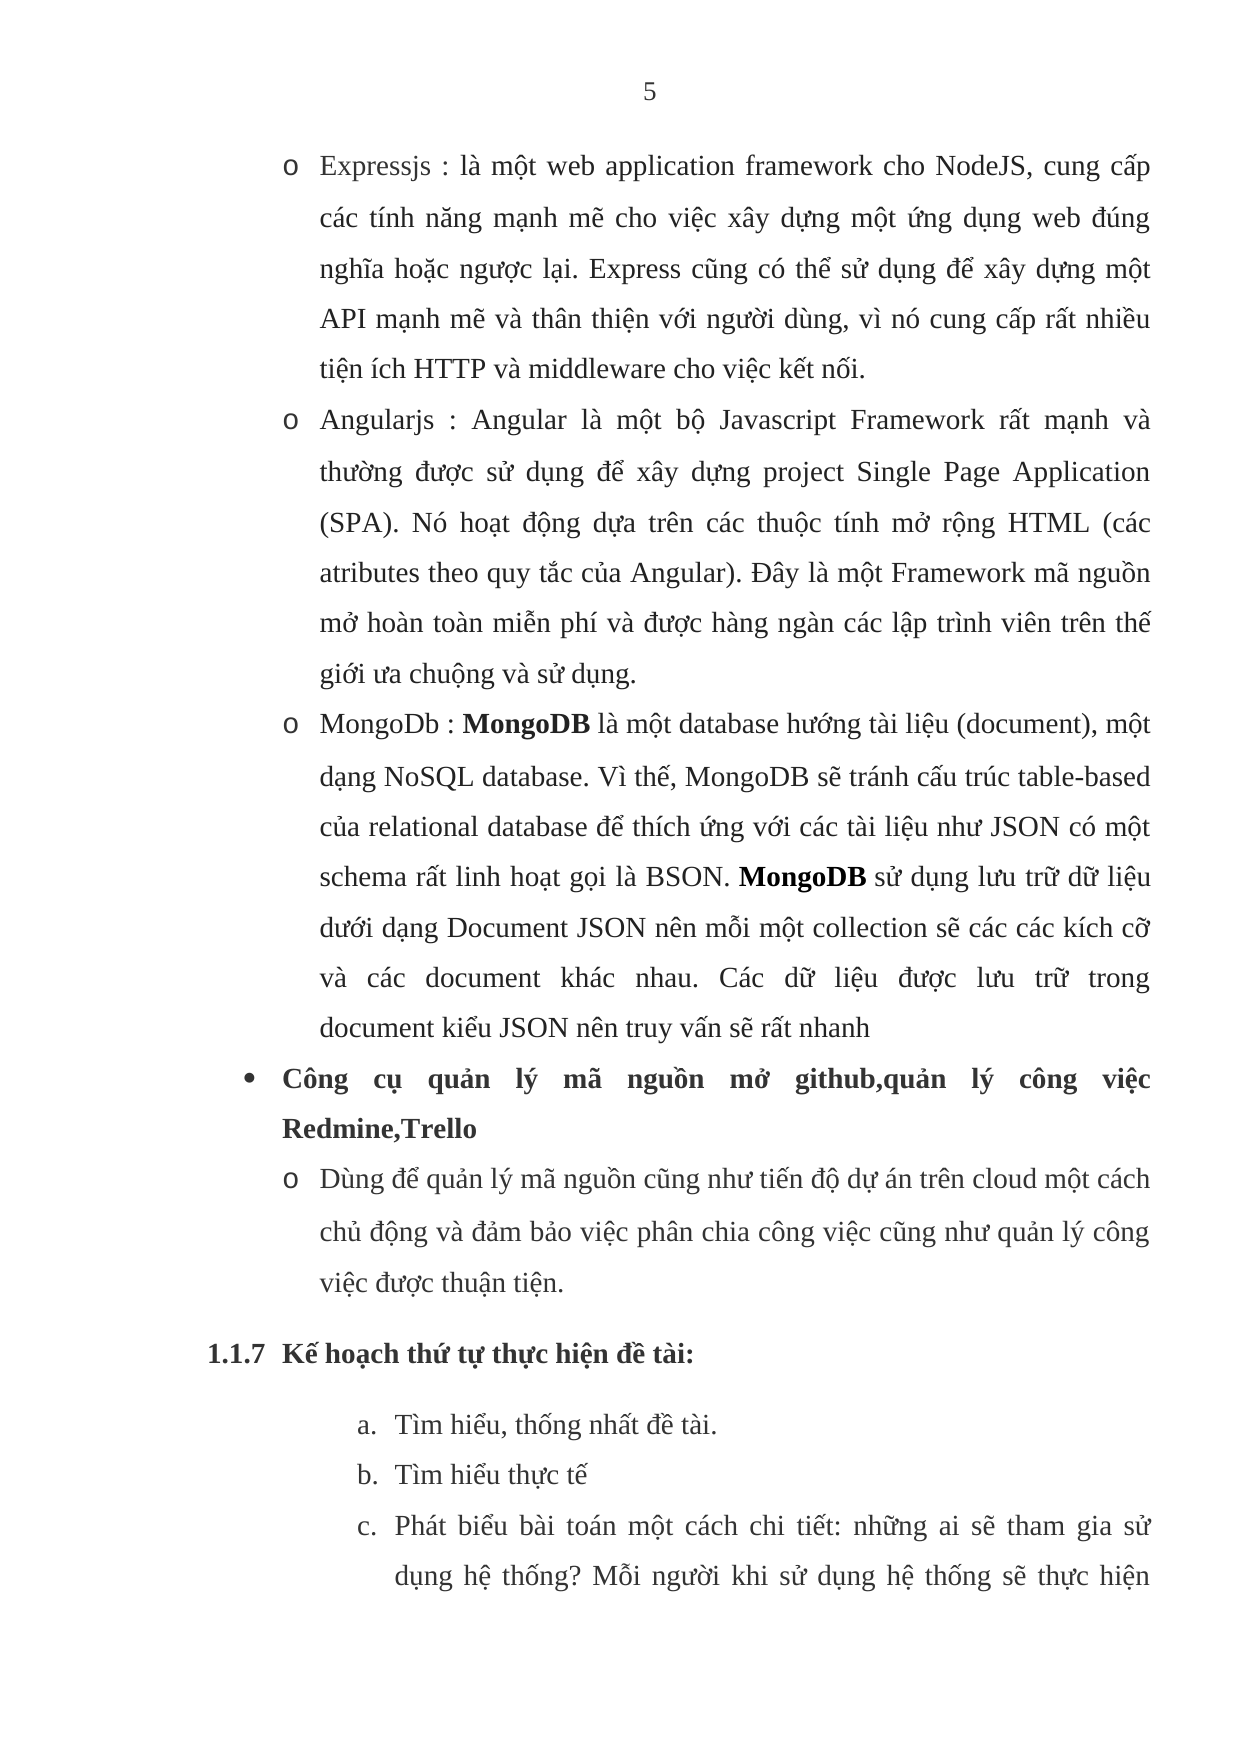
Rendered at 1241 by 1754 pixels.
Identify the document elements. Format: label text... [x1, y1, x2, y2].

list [357, 1508, 1152, 1591]
list MongoDb : MongoDB là một database hướng tài liệu (document), một dạng NoSQL database. Vì thế, MongoDB sẽ tránh cấu trúc table-based của relational database để thích ứng với các tài liệu như JSON có một schema rất linh hoạt gọi là BSON. MongoDB sử dụng lưu trữ dữ liệu dưới dạng Document JSON nên mỗi một collection sẽ các các kích cỡ và các document khác nhau. Các dữ liệu được lưu trữ trong document kiểu JSON nên truy vấn sẽ rất nhanh [282, 706, 1152, 1044]
subtitle Kế hoạch thứ tự thực hiện đề tài: [207, 1336, 1152, 1369]
list Angularjs : Angular là một bộ Javascript Framework rất mạnh và thường được sử dụng để xây dựng project Single Page Application (SPA). Nó hoạt động dựa trên các thuộc tính mở rộng HTML (các atributes theo quy tắc của Angular). Đây là một Framework mã nguồn mở hoàn toàn miễn phí và được hàng ngàn các lập trình viên trên thế giới ưa chuộng và sử dụng. [282, 402, 1152, 689]
list Tìm hiểu thực tế [357, 1457, 1152, 1491]
list Expressjs : là một web application framework cho NodeJS, cung cấp các tính năng mạnh mẽ cho việc xây dựng một ứng dụng web đúng nghĩa hoặc ngược lại. Express cũng có thể sử dụng để xây dựng một API mạnh mẽ và thân thiện với người dùng, vì nó cung cấp rất nhiều tiện ích HTTP và middleware cho việc kết nối. [282, 148, 1152, 385]
list Công cụ quản lý mã nguồn mở github,quản lý công việc Redmine,Trello [244, 1061, 1152, 1145]
list Dùng để quản lý mã nguồn cũng như tiến độ dự án trên cloud một cách chủ động và đảm bảo việc phân chia công việc cũng như quản lý công việc được thuận tiện. [282, 1162, 1152, 1298]
list Tìm hiểu, thống nhất đề tài. [357, 1407, 1152, 1441]
